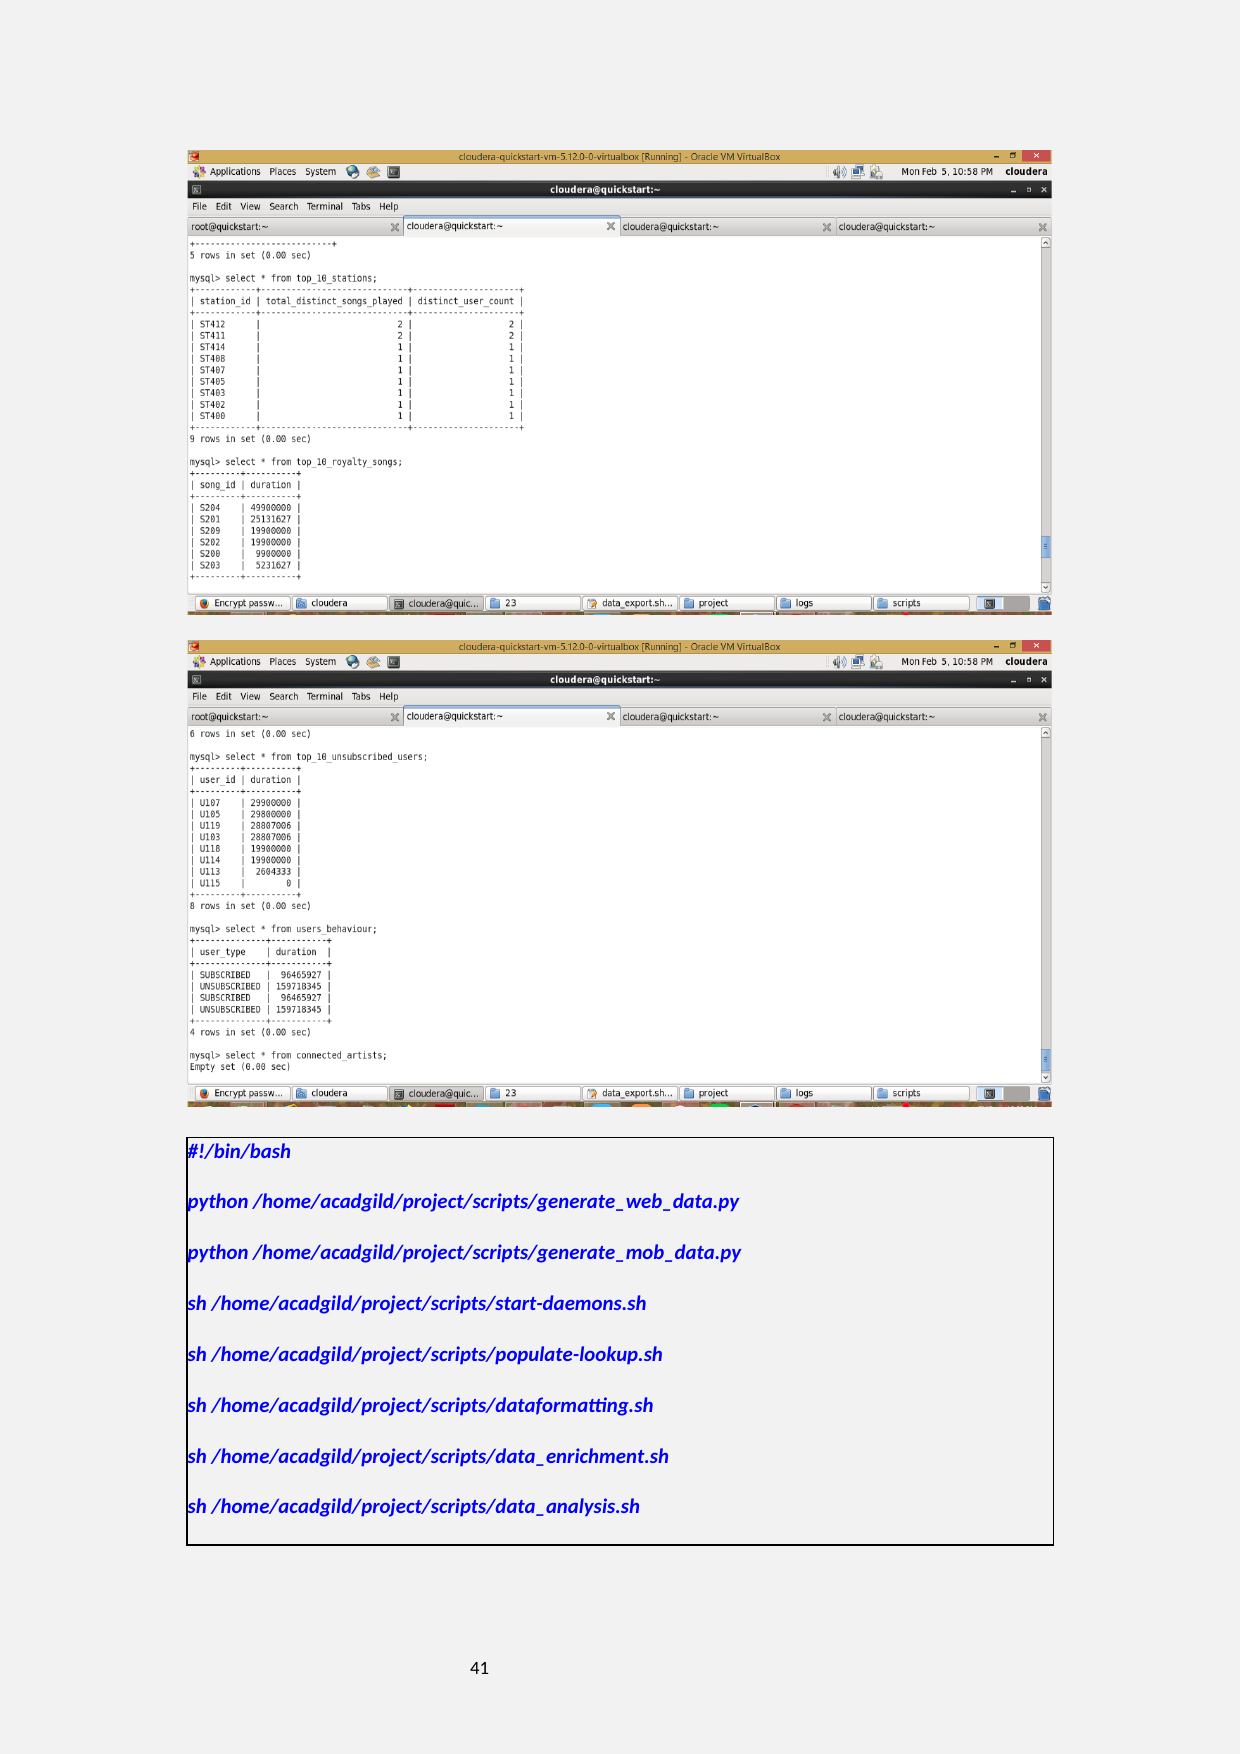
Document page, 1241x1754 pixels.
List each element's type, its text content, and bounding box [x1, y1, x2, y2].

text sh /home/acadgild/project/scripts/data_analysis.sh [188, 1494, 1053, 1519]
text sh /home/acadgild/project/scripts/data_enrichment.sh [188, 1443, 1053, 1468]
text python /home/acadgild/project/scripts/generate_web_data.py [188, 1189, 1053, 1214]
text sh /home/acadgild/project/scripts/dataformatting.sh [188, 1392, 1053, 1417]
text sh /home/acadgild/project/scripts/populate-lookup.sh [188, 1341, 1053, 1367]
picture [187, 640, 1052, 1107]
text #!/bin/bash [188, 1138, 1053, 1163]
text sh /home/acadgild/project/scripts/start-daemons.sh [188, 1290, 1053, 1316]
text python /home/acadgild/project/scripts/generate_mob_data.py [188, 1239, 1053, 1265]
picture [187, 150, 1052, 615]
